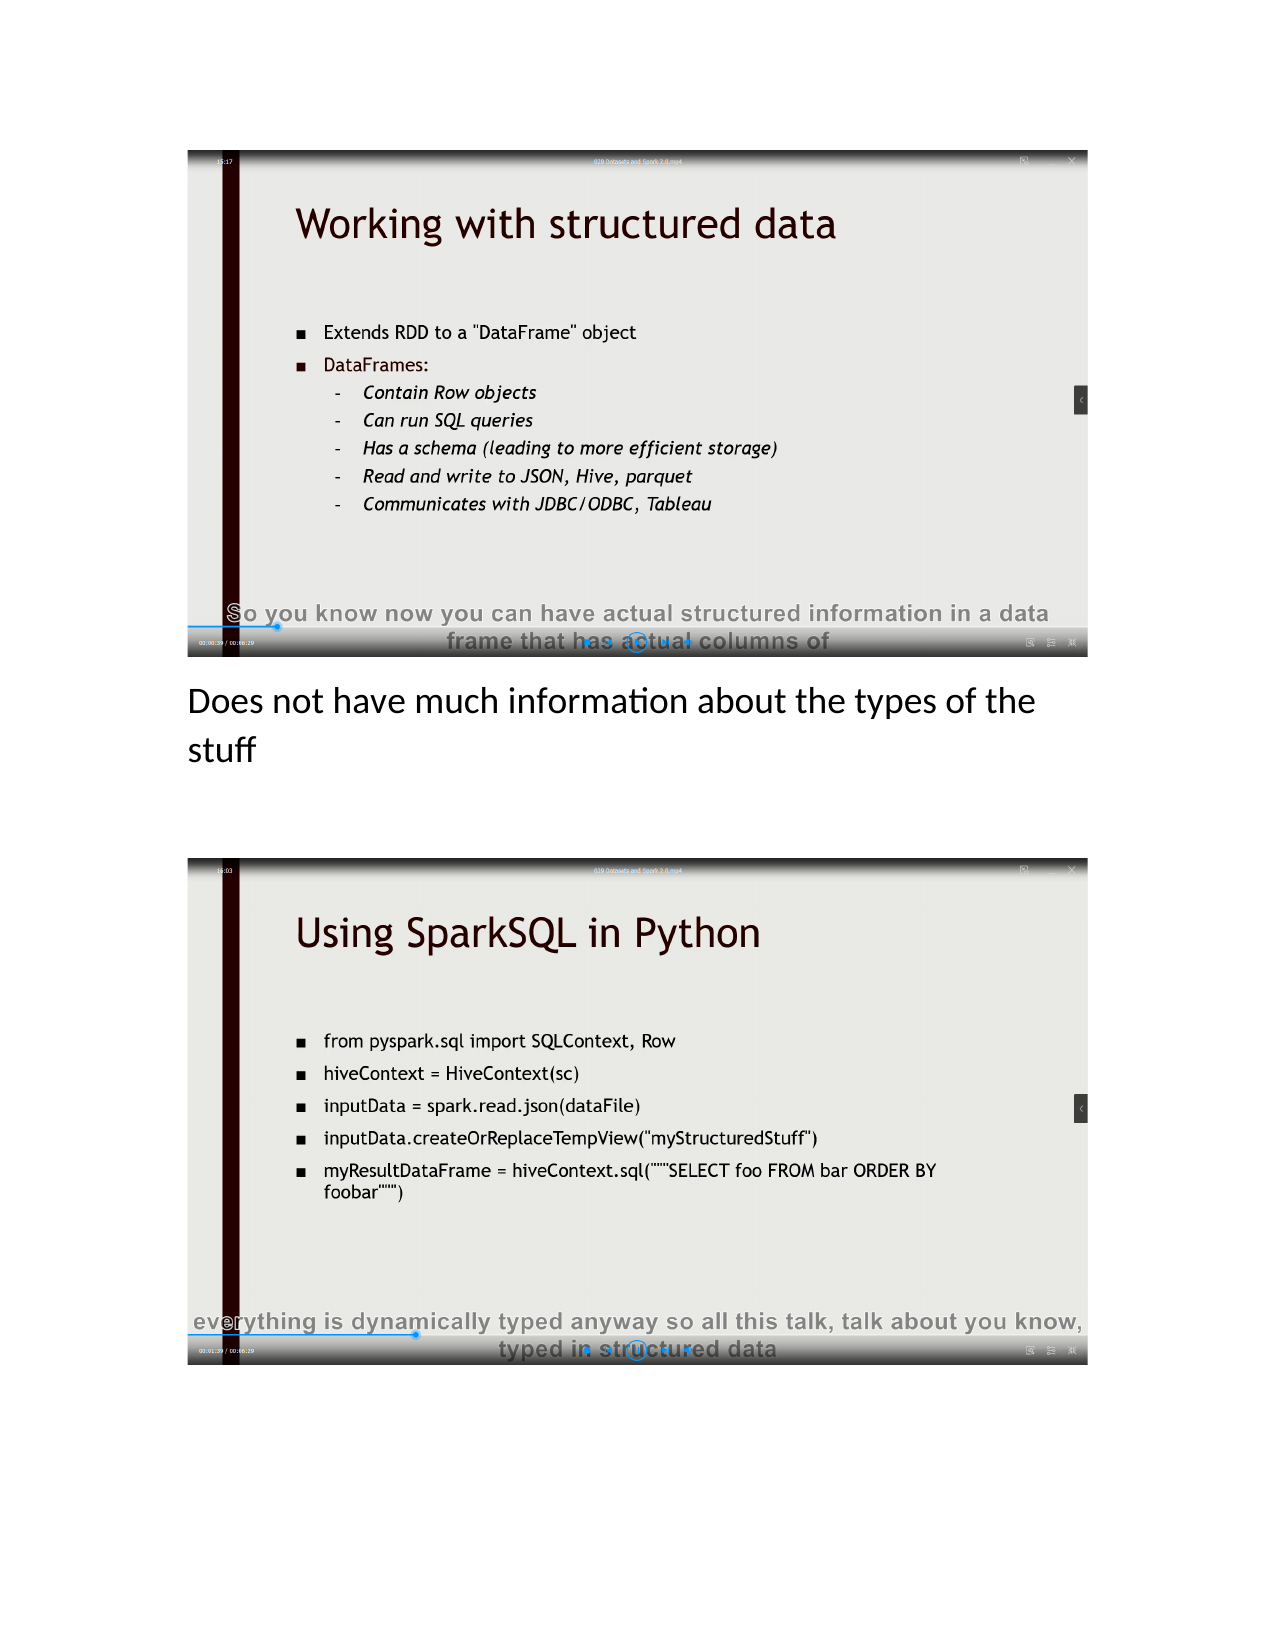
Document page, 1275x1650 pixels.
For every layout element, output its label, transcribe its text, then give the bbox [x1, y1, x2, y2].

picture [187, 150, 1088, 657]
picture [187, 858, 1088, 1365]
text Does not have much information about the types of the stuff [187, 677, 1087, 772]
